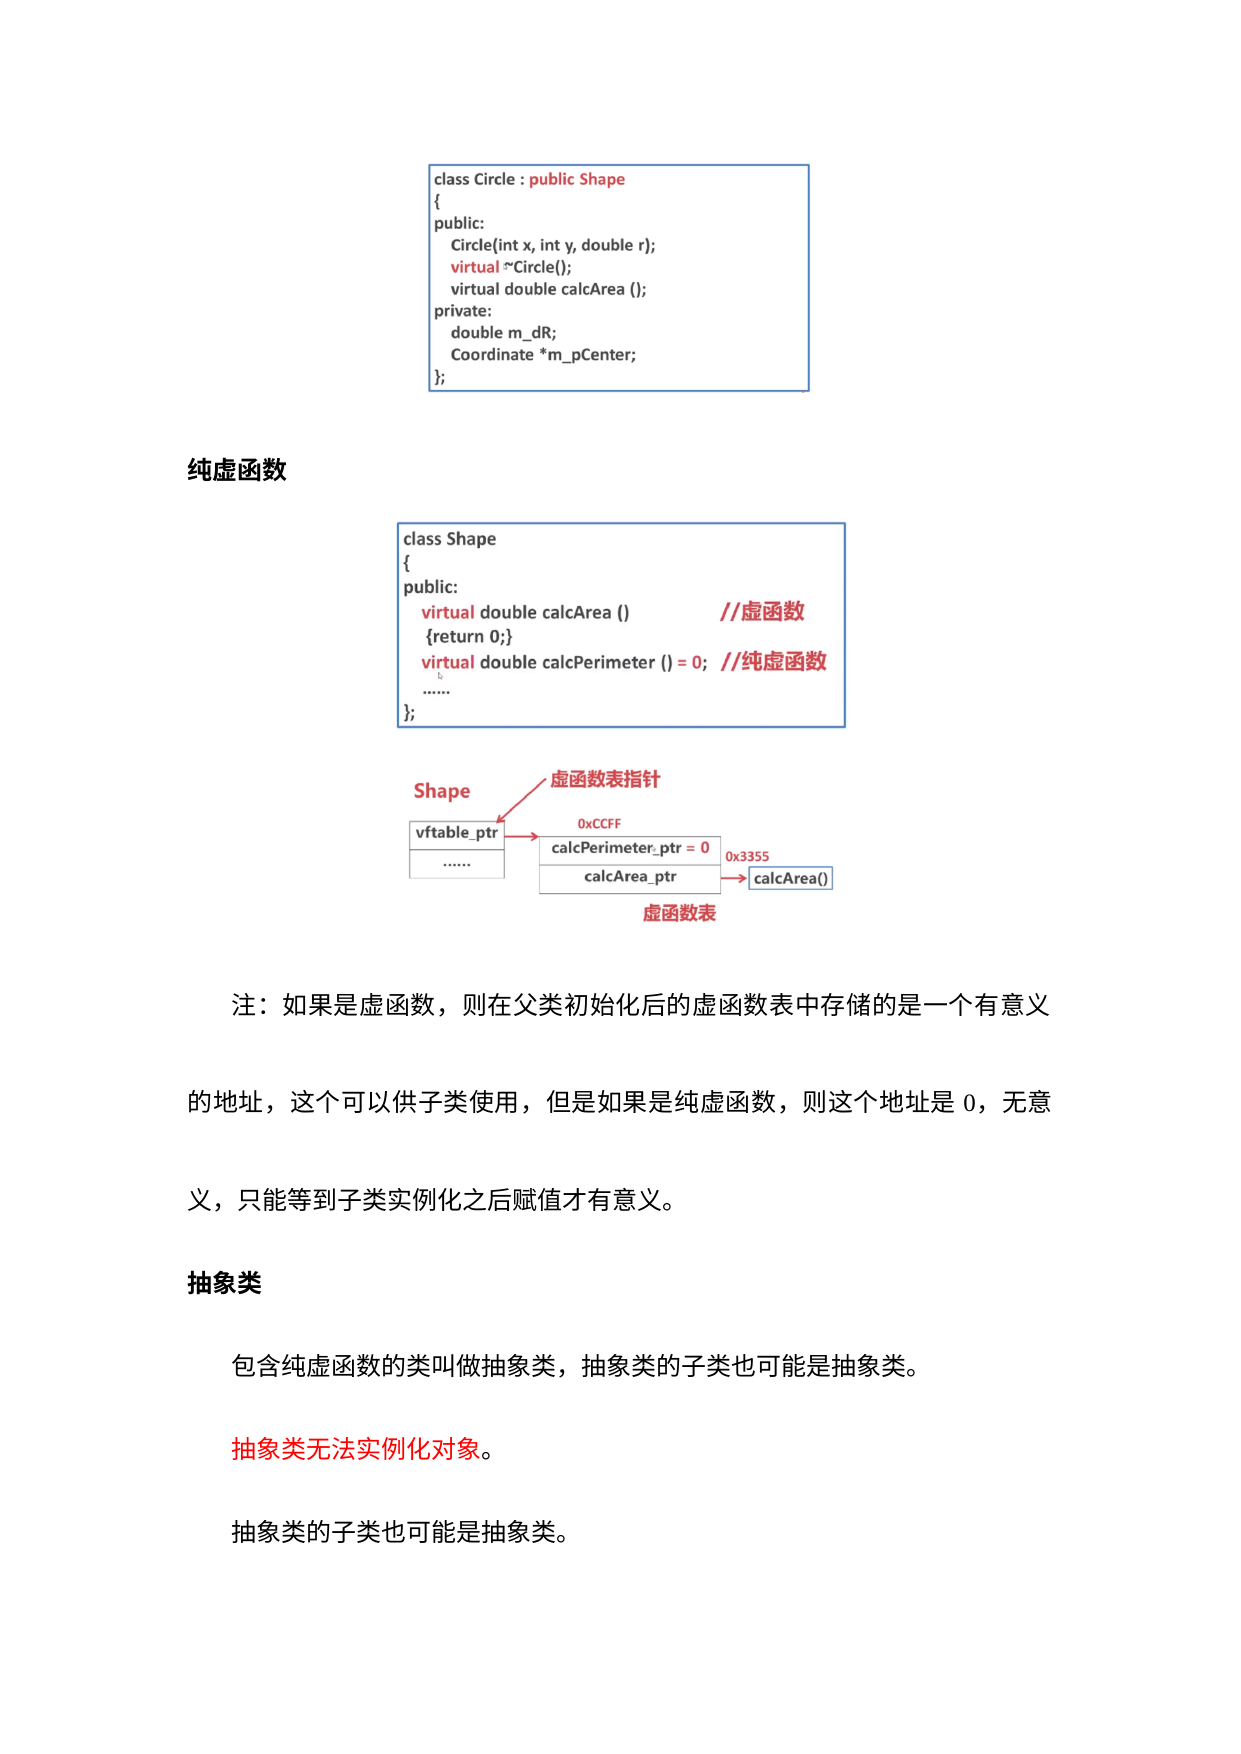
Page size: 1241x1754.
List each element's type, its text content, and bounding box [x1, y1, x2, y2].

text 抽象类的子类也可能是抽象类。 [187, 1498, 1053, 1563]
text 抽象类无法实例化对象。 [187, 1415, 1053, 1480]
picture [390, 519, 850, 731]
subtitle 抽象类 [187, 1249, 1053, 1314]
text 注：如果是虚函数，则在父类初始化后的虚函数表中存储的是一个有意义的地址，这个可以供子类使用，但是如果是纯虚函数，则这个地址是0，无意义，只能等到子类实例化之后赋值才有意义。 [187, 971, 1053, 1231]
text 包含纯虚函数的类叫做抽象类，抽象类的子类也可能是抽象类。 [187, 1332, 1053, 1397]
picture [406, 761, 835, 929]
picture [426, 162, 814, 393]
subtitle 纯虚函数 [187, 436, 1053, 501]
